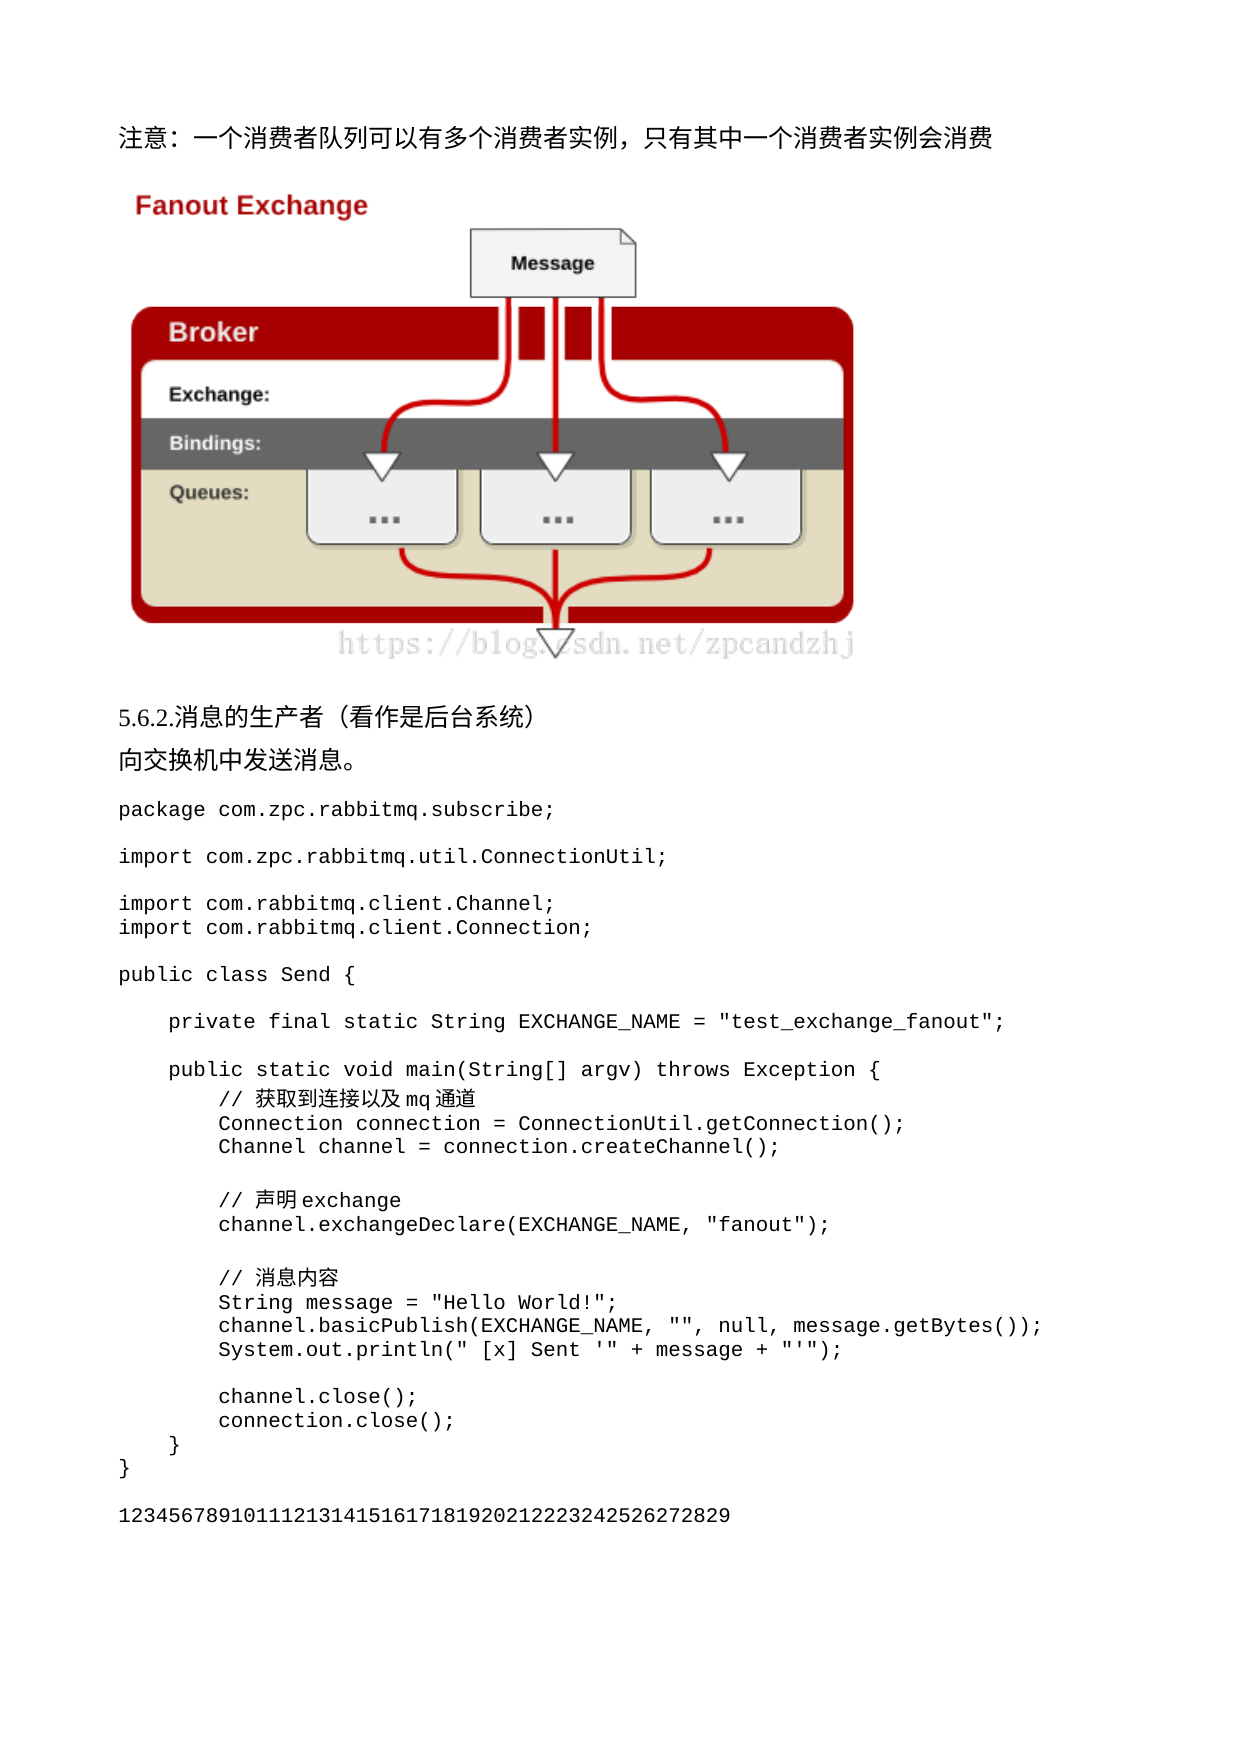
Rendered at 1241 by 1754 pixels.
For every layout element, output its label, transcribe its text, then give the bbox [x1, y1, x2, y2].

text 5.6.2.消息的生产者（看作是后台系统） 向交换机中发送消息。 [118, 697, 1122, 777]
text import com.zpc.rabbitmq.util.ConnectionUtil; [118, 846, 1122, 869]
text public class Send { [118, 964, 1122, 988]
text channel.exchangeDeclare(EXCHANGE_NAME, "fanout"); [118, 1214, 1122, 1238]
text channel.close(); [118, 1386, 1122, 1410]
text Connection connection = ConnectionUtil.getConnection(); [118, 1113, 1122, 1136]
text Channel channel = connection.createChannel(); [118, 1136, 1122, 1160]
text } [118, 1434, 1122, 1457]
text } [118, 1457, 1122, 1481]
text // 消息内容 [118, 1261, 1122, 1292]
text 1234567891011121314151617181920212223242526272829 [118, 1504, 1122, 1528]
text System.out.println(" [x] Sent '" + message + "'"); [118, 1339, 1122, 1363]
text private final static String EXCHANGE_NAME = "test_exchange_fanout"; [118, 1011, 1122, 1035]
text import com.rabbitmq.client.Connection; [118, 917, 1122, 940]
text package com.zpc.rabbitmq.subscribe; [118, 798, 1122, 822]
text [118, 118, 1122, 677]
text String message = "Hello World!"; [118, 1292, 1122, 1315]
text public static void main(String[] argv) throws Exception { [118, 1059, 1122, 1082]
text channel.basicPublish(EXCHANGE_NAME, "", null, message.getBytes()); [118, 1315, 1122, 1339]
text // 获取到连接以及mq通道 [118, 1082, 1122, 1113]
text connection.close(); [118, 1410, 1122, 1434]
text import com.rabbitmq.client.Channel; [118, 893, 1122, 917]
picture [118, 160, 874, 677]
text // 声明exchange [118, 1184, 1122, 1214]
